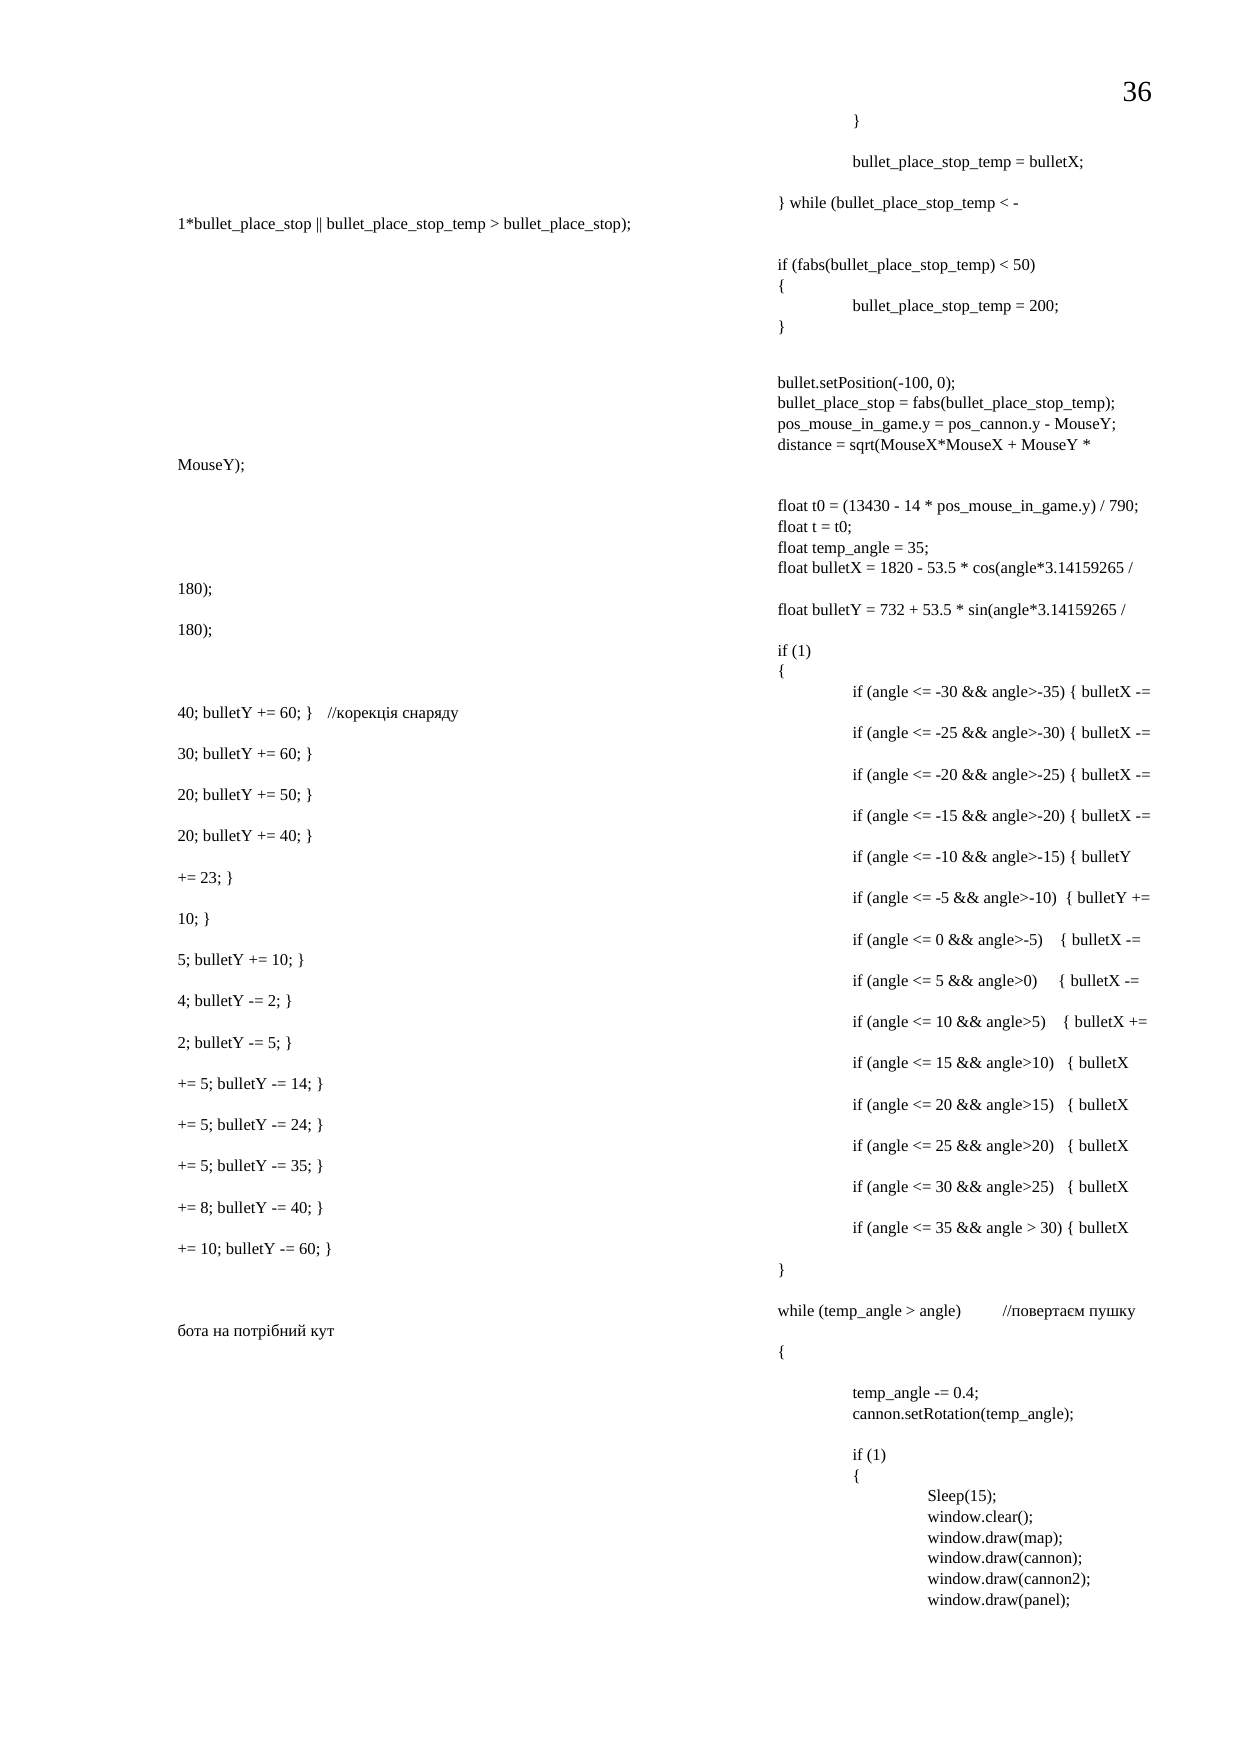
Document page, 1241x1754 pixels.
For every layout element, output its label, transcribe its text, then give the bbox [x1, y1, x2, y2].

text if (angle <= 10 && angle>5) { bulletX += 2; bulletY -= 5; } [177, 1012, 1152, 1052]
text if (angle <= -15 && angle>-20) { bulletX -= 20; bulletY += 40; } [177, 806, 1152, 845]
text window.draw(cannon); [177, 1548, 1152, 1567]
text if (angle <= 35 && angle > 30) { bulletX += 10; bulletY -= 60; } [177, 1218, 1152, 1258]
text Sleep(15); [177, 1486, 1152, 1505]
text distance = sqrt(MouseX*MouseX + MouseY * MouseY); [177, 434, 1152, 474]
text float t = t0; [177, 517, 1152, 536]
text cannon.setRotation(temp_angle); [177, 1404, 1152, 1423]
text temp_angle -= 0.4; [177, 1383, 1152, 1402]
text if (angle <= 5 && angle>0) { bulletX -= 4; bulletY -= 2; } [177, 971, 1152, 1010]
text window.draw(cannon2); [177, 1569, 1152, 1588]
text { [177, 1342, 1152, 1361]
text if (angle <= -10 && angle>-15) { bulletY += 23; } [177, 847, 1152, 887]
text } [177, 111, 1152, 130]
text if (angle <= 30 && angle>25) { bulletX += 8; bulletY -= 40; } [177, 1177, 1152, 1217]
text window.clear(); [177, 1507, 1152, 1526]
text if (angle <= 0 && angle>-5) { bulletX -= 5; bulletY += 10; } [177, 929, 1152, 969]
text if (1) [177, 1445, 1152, 1464]
text if (angle <= -30 && angle>-35) { bulletX -= 40; bulletY += 60; } //корекція снаряду [177, 682, 1152, 722]
text { [177, 276, 1152, 295]
text bullet_place_stop_temp = bulletX; [177, 152, 1152, 171]
text if (angle <= 15 && angle>10) { bulletX += 5; bulletY -= 14; } [177, 1053, 1152, 1093]
text bullet.setPosition(-100, 0); [177, 372, 1152, 392]
text } while (bullet_place_stop_temp < -1*bullet_place_stop || bullet_place_stop_temp > bullet_place_stop); [177, 193, 1152, 233]
text float t0 = (13430 - 14 * pos_mouse_in_game.y) / 790; [177, 496, 1152, 515]
text { [177, 1466, 1152, 1485]
text if (angle <= -25 && angle>-30) { bulletX -= 30; bulletY += 60; } [177, 723, 1152, 763]
text bullet_place_stop_temp = 200; [177, 296, 1152, 315]
text } [177, 317, 1152, 336]
text pos_mouse_in_game.y = pos_cannon.y - MouseY; [177, 414, 1152, 433]
text if (angle <= 20 && angle>15) { bulletX += 5; bulletY -= 24; } [177, 1094, 1152, 1134]
text if (fabs(bullet_place_stop_temp) < 50) [177, 255, 1152, 274]
text float bulletX = 1820 - 53.5 * cos(angle*3.14159265 / 180); [177, 558, 1152, 598]
text while (temp_angle > angle) //повертаєм пушку бота на потрібний кут [177, 1301, 1152, 1340]
text if (1) [177, 641, 1152, 660]
text if (angle <= 25 && angle>20) { bulletX += 5; bulletY -= 35; } [177, 1136, 1152, 1175]
text } [177, 1259, 1152, 1278]
text { [177, 661, 1152, 680]
text bullet_place_stop = fabs(bullet_place_stop_temp); [177, 393, 1152, 412]
text if (angle <= -5 && angle>-10) { bulletY += 10; } [177, 888, 1152, 928]
text float bulletY = 732 + 53.5 * sin(angle*3.14159265 / 180); [177, 599, 1152, 639]
text if (angle <= -20 && angle>-25) { bulletX -= 20; bulletY += 50; } [177, 764, 1152, 804]
text window.draw(panel); [177, 1589, 1152, 1608]
text window.draw(map); [177, 1527, 1152, 1547]
text float temp_angle = 35; [177, 537, 1152, 557]
